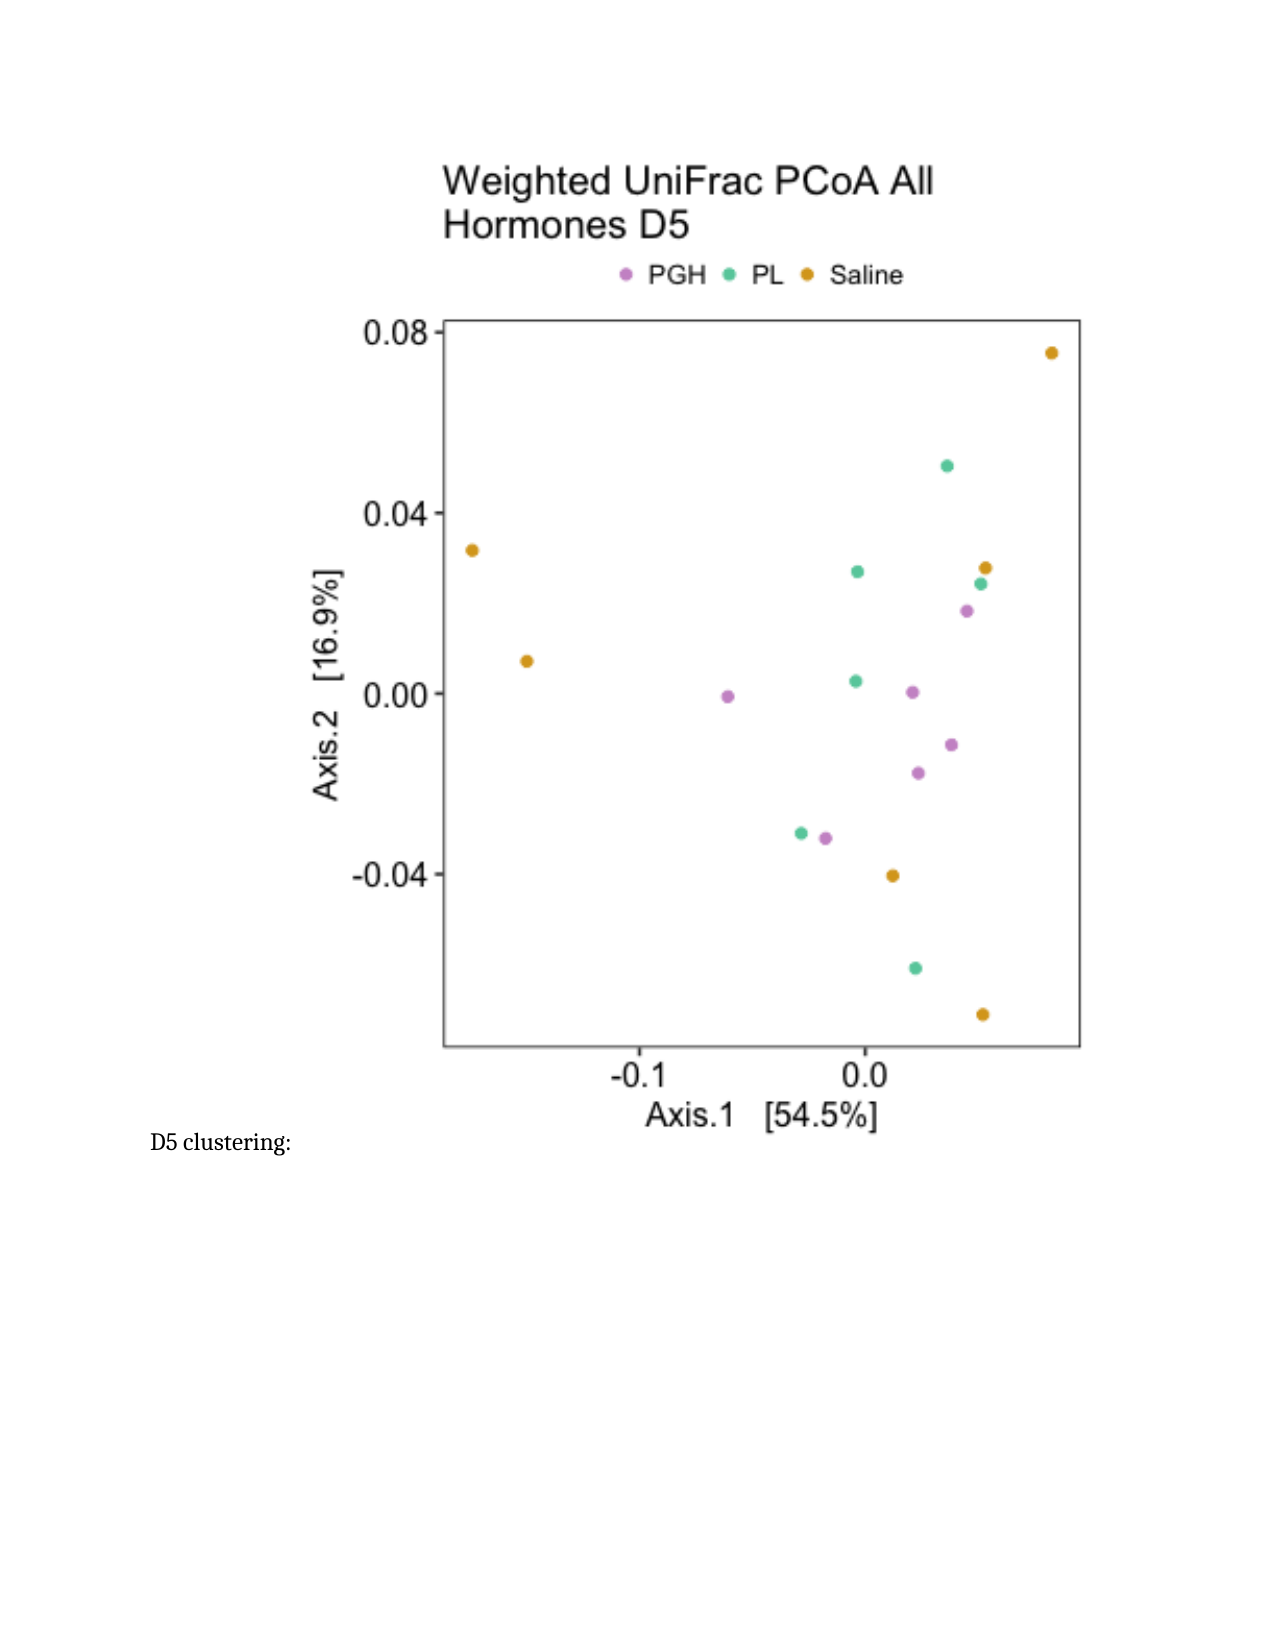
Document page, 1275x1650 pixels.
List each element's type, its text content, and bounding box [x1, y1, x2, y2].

picture [297, 150, 1098, 1150]
